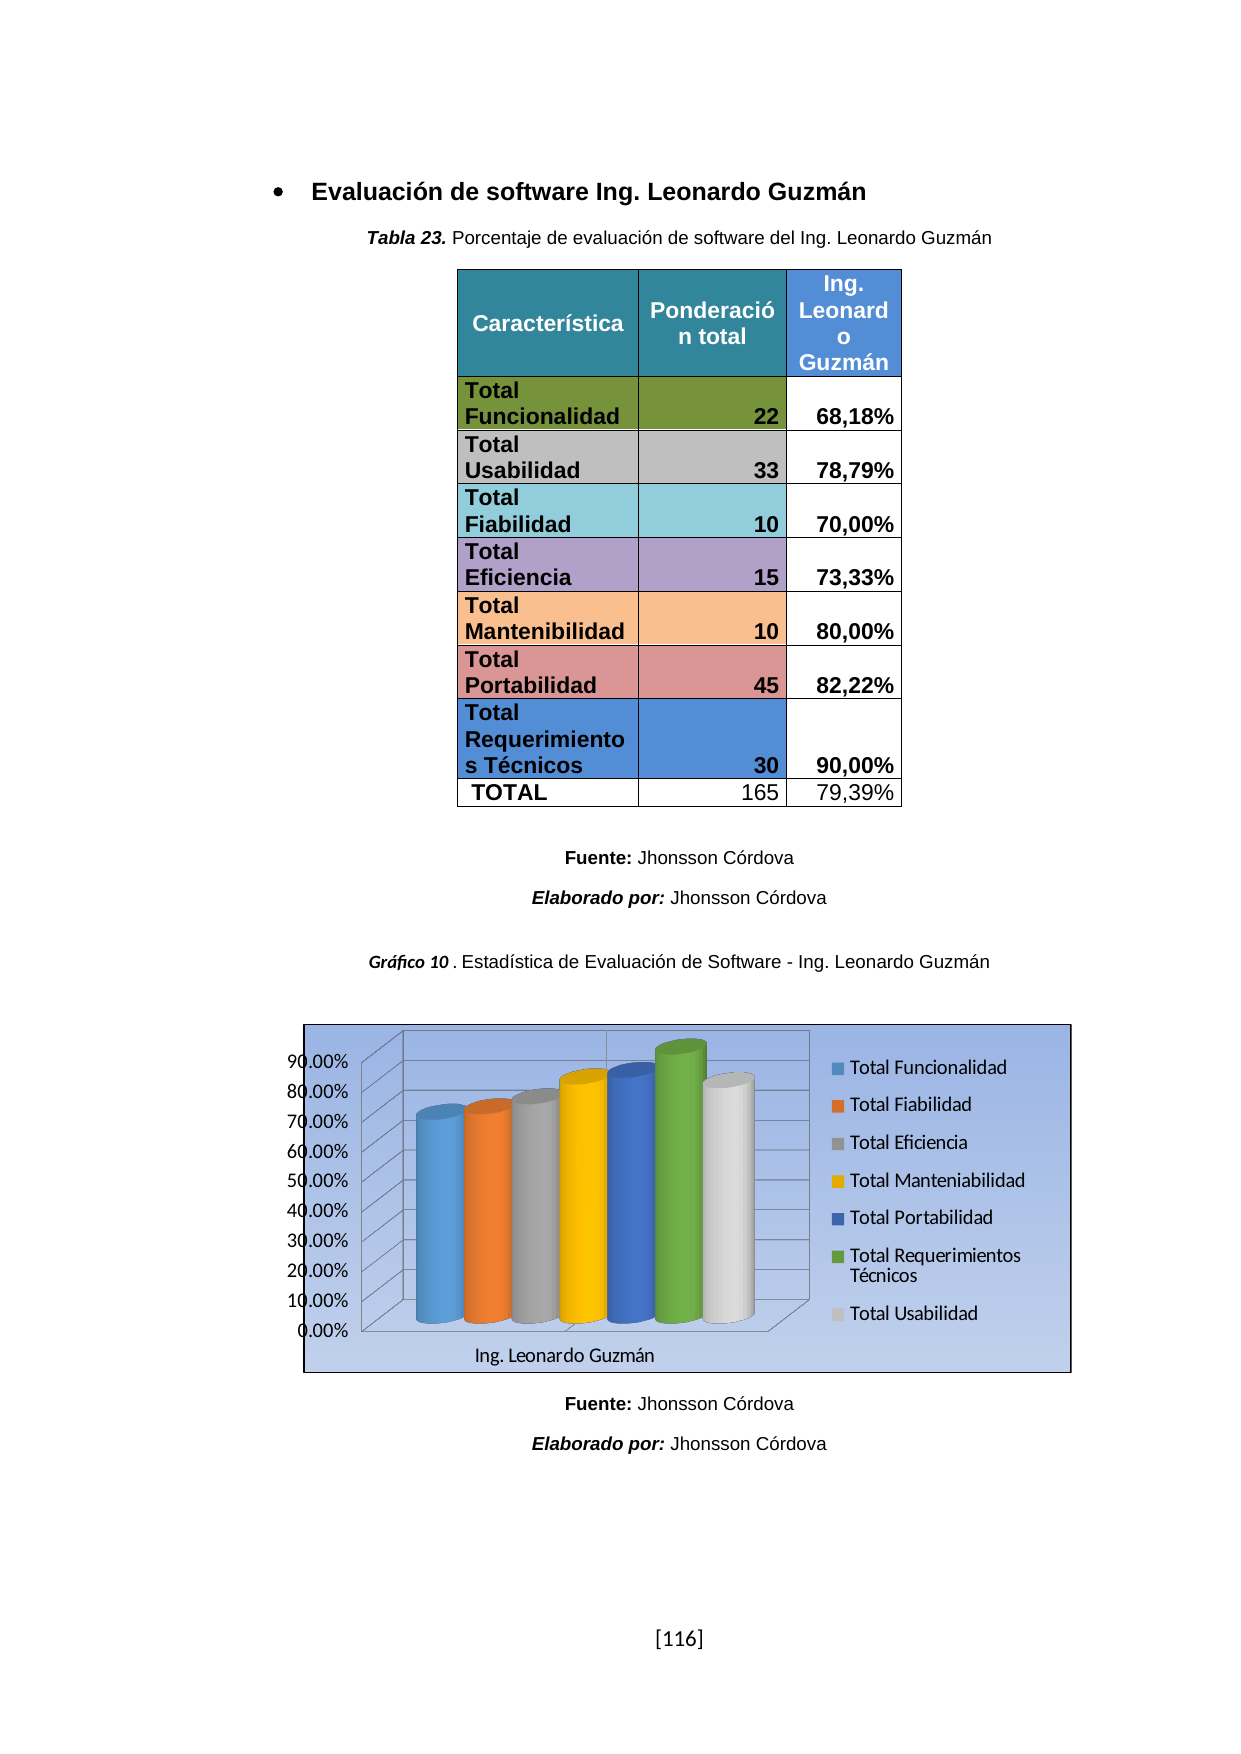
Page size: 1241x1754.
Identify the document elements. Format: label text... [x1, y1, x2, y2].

table_cell Total Eficiencia [458, 538, 638, 591]
text Tabla 23. Porcentaje de evaluación de software del Ing. Leonardo Guzmán [236, 227, 1122, 248]
table_cell 70,00% [787, 484, 901, 537]
table_cell 10 [639, 484, 786, 537]
table_cell 78,79% [787, 431, 901, 483]
table_cell TOTAL [458, 779, 638, 806]
table_cell 90,00% [787, 699, 901, 778]
table_cell 80,00% [787, 592, 901, 644]
table_cell Total Requerimientos Técnicos [458, 699, 638, 778]
text Elaborado por: Jhonsson Córdova [236, 1432, 1122, 1454]
table_cell 33 [639, 431, 786, 483]
table_cell Total Usabilidad [458, 431, 638, 483]
table_cell 10 [639, 592, 786, 644]
table_header Ing. Leonardo Guzmán [787, 270, 901, 376]
text Elaborado por: Jhonsson Córdova [236, 887, 1122, 908]
table_cell 82,22% [787, 646, 901, 698]
table_cell 73,33% [787, 538, 901, 591]
table_cell Total Funcionalidad [458, 377, 638, 429]
table_header Ponderación total [639, 270, 786, 376]
table_cell Total Fiabilidad [458, 484, 638, 537]
text Fuente: Jhonsson Córdova [236, 1043, 1122, 1414]
table_cell Total Portabilidad [458, 646, 638, 698]
table_cell 68,18% [787, 377, 901, 429]
table_header Característica [458, 270, 638, 376]
text Fuente: Jhonsson Córdova [236, 847, 1122, 868]
table_cell 30 [639, 699, 786, 778]
table_cell Total Mantenibilidad [458, 592, 638, 644]
table_cell 22 [639, 377, 786, 429]
table_cell 79,39% [787, 779, 901, 806]
table_cell 165 [639, 779, 786, 806]
list Evaluación de software Ing. Leonardo Guzmán [274, 177, 1122, 206]
table_cell 45 [639, 646, 786, 698]
table_cell 15 [639, 538, 786, 591]
